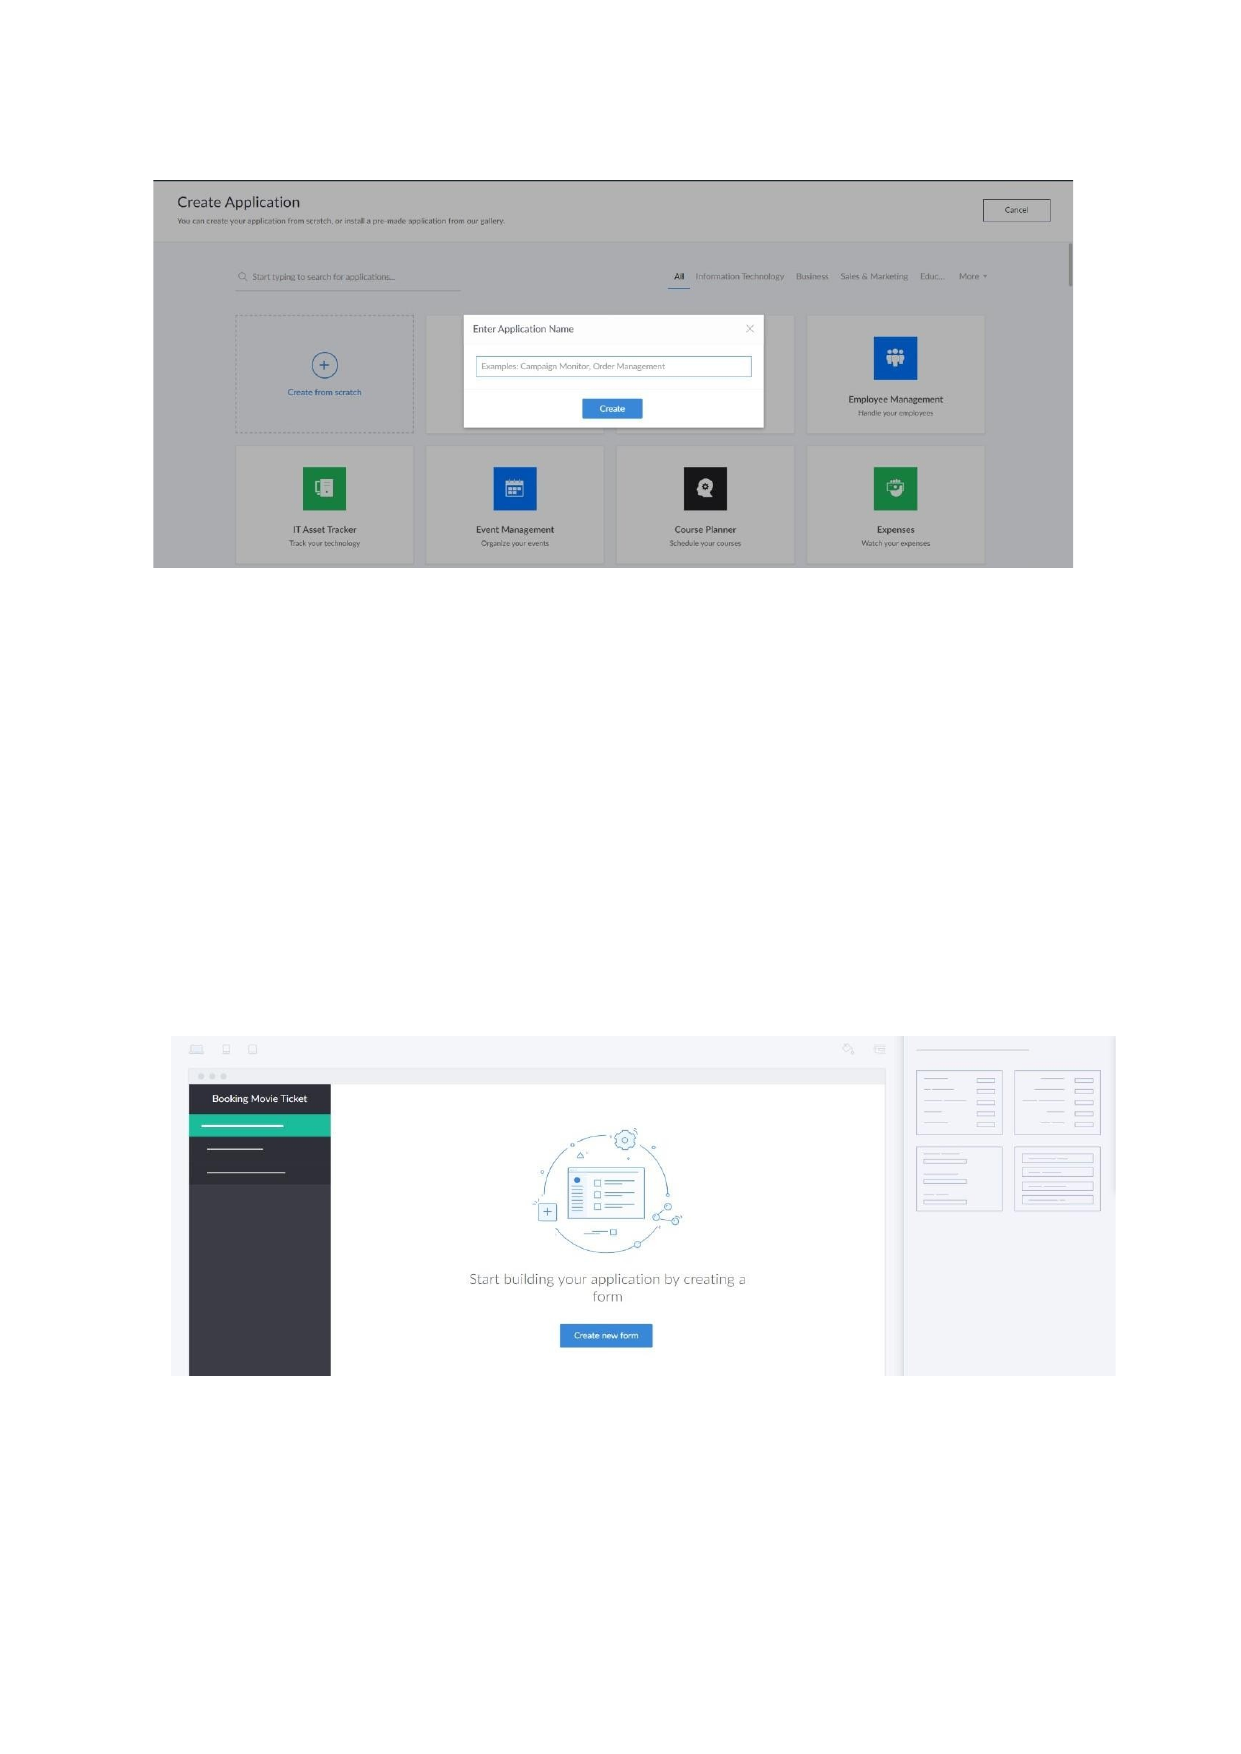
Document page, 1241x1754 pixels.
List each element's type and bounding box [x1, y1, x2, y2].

picture [153, 180, 1074, 568]
picture [171, 1036, 1116, 1376]
